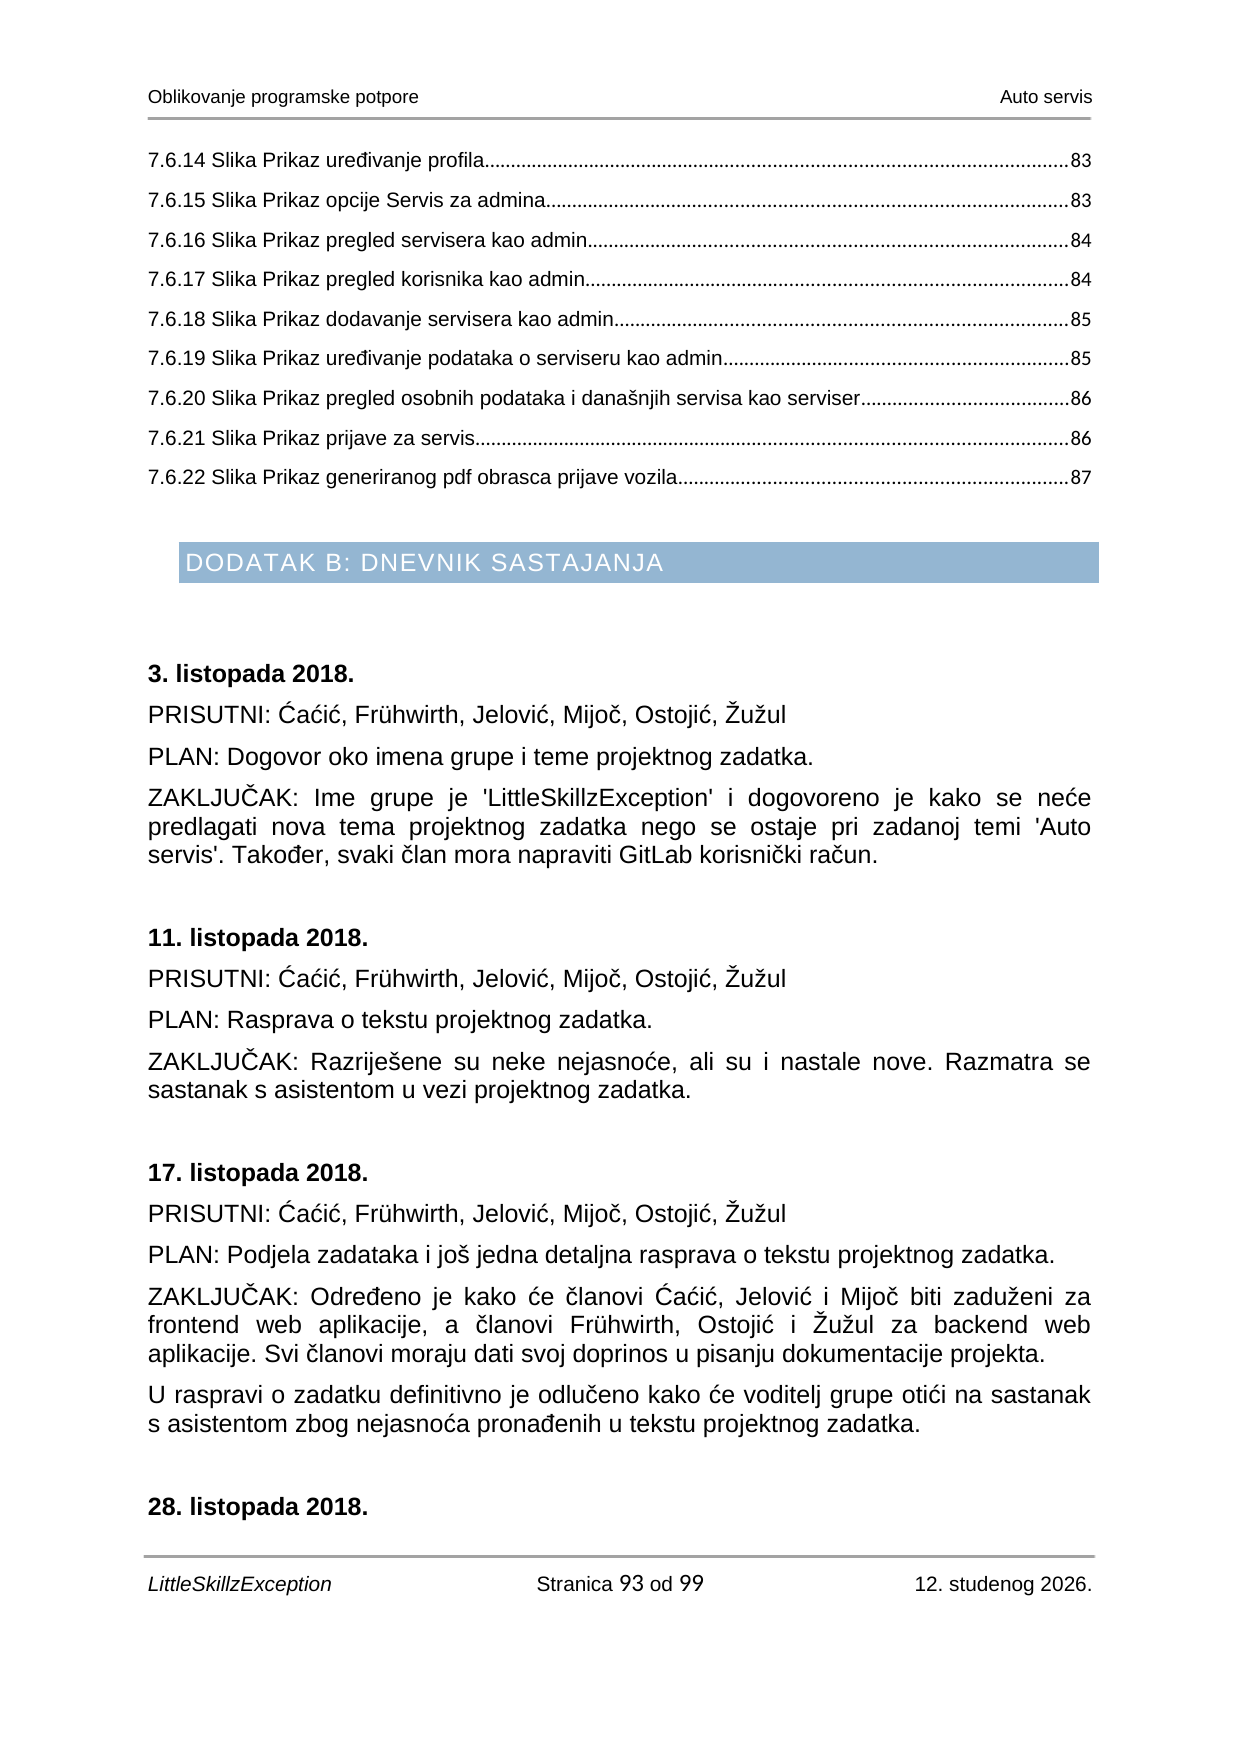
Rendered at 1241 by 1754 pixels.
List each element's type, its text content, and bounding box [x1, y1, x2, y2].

text 7.6.22 Slika Prikaz generiranog pdf obrasca prijave vozila 87 [148, 464, 1093, 490]
text 17. listopada 2018. [148, 1158, 1093, 1187]
text PLAN: Podjela zadataka i još jedna detaljna rasprava o tekstu projektnog zadatka. [148, 1240, 1093, 1269]
text ZAKLJUČAK: Određeno je kako će članovi Ćaćić, Jelović i Mijoč biti zaduženi za frontend web aplikacije, a članovi Frühwirth, Ostojić i Žužul za backend web aplikacije. Svi članovi moraju dati svoj doprinos u pisanju dokumentacije projekta. [148, 1282, 1093, 1368]
text 7.6.18 Slika Prikaz dodavanje servisera kao admin 85 [148, 306, 1093, 331]
text U raspravi o zadatku definitivno je odlučeno kako će voditelj grupe otići na sastanak s asistentom zbog nejasnoća pronađenih u tekstu projektnog zadatka. [148, 1380, 1093, 1438]
text 7.6.19 Slika Prikaz uređivanje podataka o serviseru kao admin 85 [148, 346, 1093, 371]
text 7.6.21 Slika Prikaz prijave za servis 86 [148, 425, 1093, 450]
text PRISUTNI: Ćaćić, Frühwirth, Jelović, Mijoč, Ostojić, Žužul [148, 964, 1093, 993]
text ZAKLJUČAK: Ime grupe je 'LittleSkillzException' i dogovoreno je kako se neće predlagati nova tema projektnog zadatka nego se ostaje pri zadanoj temi 'Auto servis'. Također, svaki član mora napraviti GitLab korisnički račun. [148, 783, 1093, 869]
subtitle Dodatak B: Dnevnik sastajanja [185, 548, 1093, 577]
text PLAN: Dogovor oko imena grupe i teme projektnog zadatka. [148, 742, 1093, 770]
text PLAN: Rasprava o tekstu projektnog zadatka. [148, 1005, 1093, 1034]
text 7.6.17 Slika Prikaz pregled korisnika kao admin 84 [148, 266, 1093, 292]
text 7.6.14 Slika Prikaz uređivanje profila 83 [148, 148, 1093, 173]
text 7.6.15 Slika Prikaz opcije Servis za admina 83 [148, 187, 1093, 213]
text 28. listopada 2018. [148, 1492, 1093, 1520]
text 3. listopada 2018. [148, 659, 1093, 688]
text ZAKLJUČAK: Razriješene su neke nejasnoće, ali su i nastale nove. Razmatra se sastanak s asistentom u vezi projektnog zadatka. [148, 1047, 1093, 1104]
text 7.6.16 Slika Prikaz pregled servisera kao admin 84 [148, 227, 1093, 252]
text 7.6.20 Slika Prikaz pregled osobnih podataka i današnjih servisa kao serviser 86 [148, 385, 1093, 411]
text 11. listopada 2018. [148, 923, 1093, 952]
text PRISUTNI: Ćaćić, Frühwirth, Jelović, Mijoč, Ostojić, Žužul [148, 1199, 1093, 1228]
text PRISUTNI: Ćaćić, Frühwirth, Jelović, Mijoč, Ostojić, Žužul [148, 700, 1093, 729]
